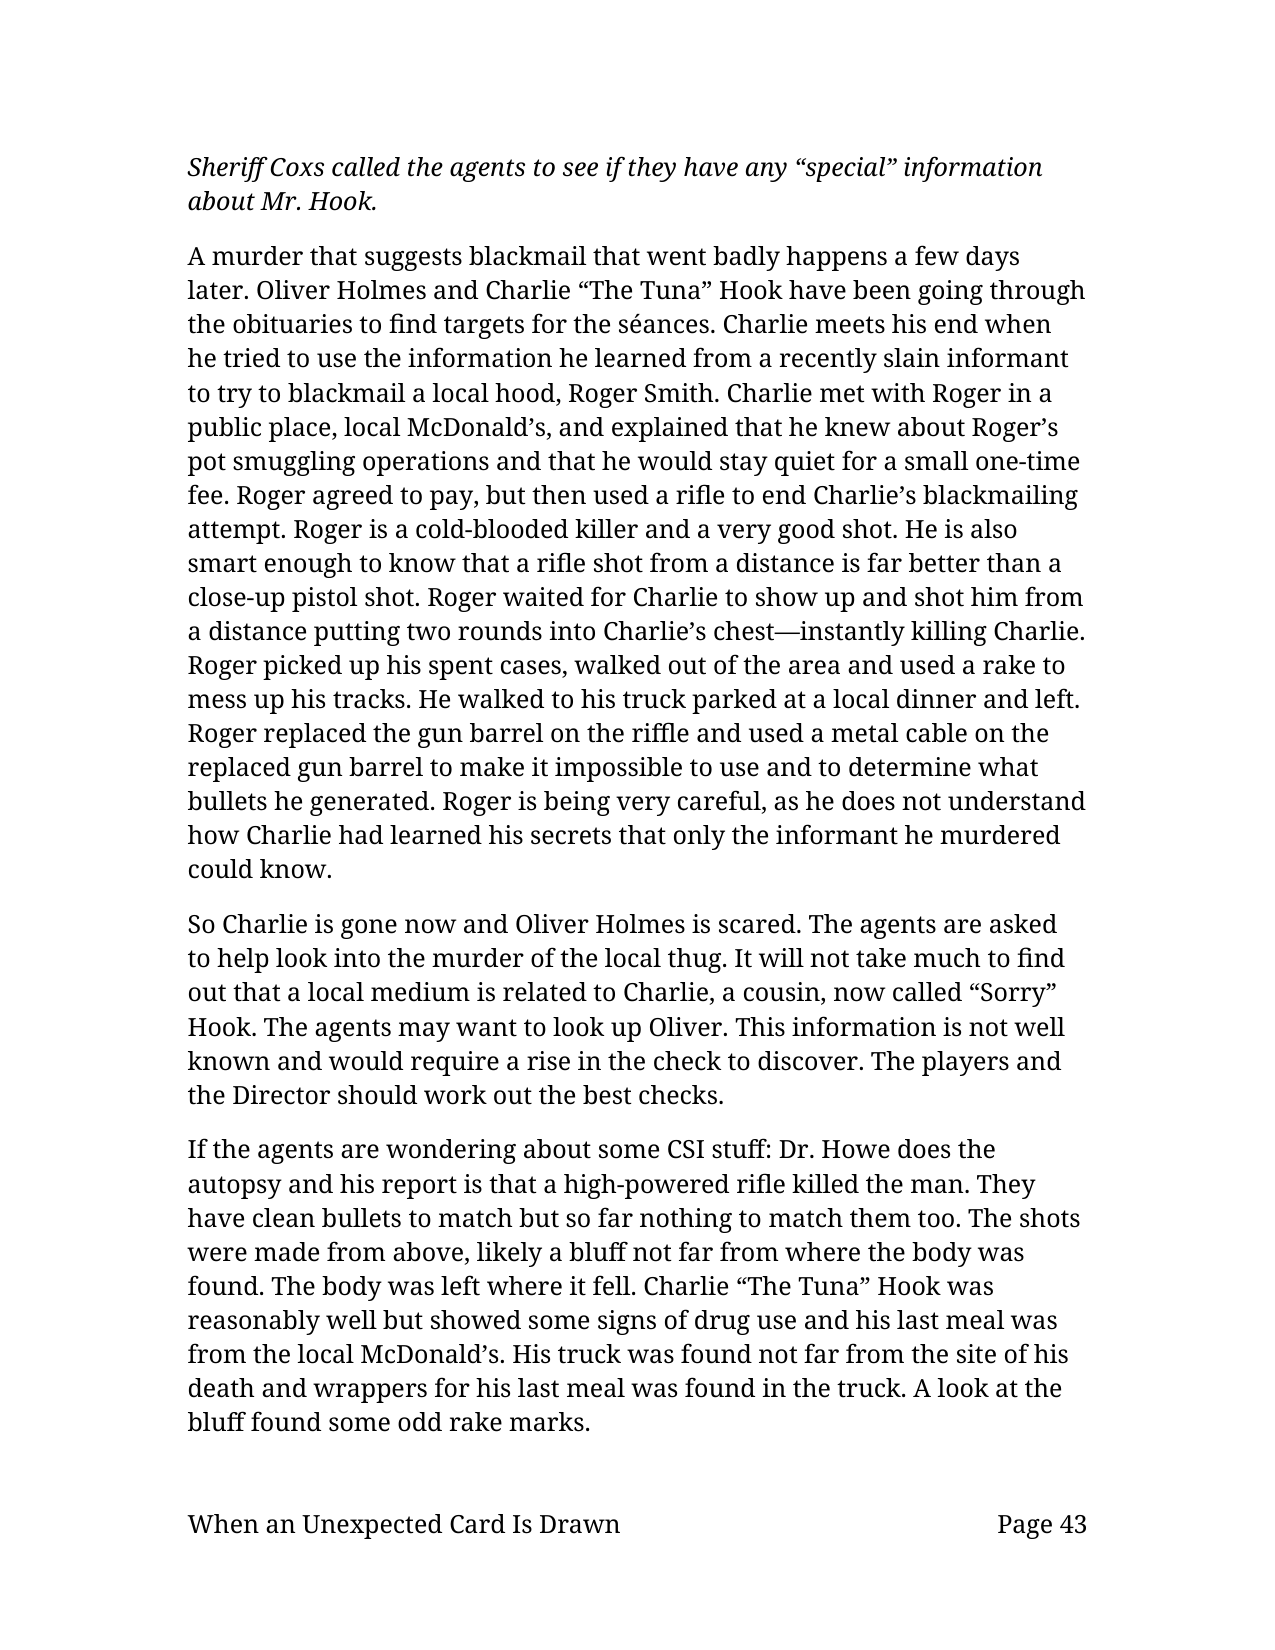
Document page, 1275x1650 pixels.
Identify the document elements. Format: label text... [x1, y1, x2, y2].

text If the agents are wondering about some CSI stuff: Dr. Howe does the autopsy and his report is that a high-powered rifle killed the man. They have clean bullets to match but so far nothing to match them too. The shots were made from above, likely a bluff not far from where the body was found. The body was left where it fell. Charlie “The Tuna” Hook was reasonably well but showed some signs of drug use and his last meal was from the local McDonald’s. His truck was found not far from the site of his death and wrappers for his last meal was found in the truck. A look at the bluff found some odd rake marks. [187, 1132, 1087, 1439]
text A murder that suggests blackmail that went badly happens a few days later. Oliver Holmes and Charlie “The Tuna” Hook have been going through the obituaries to find targets for the séances. Charlie meets his end when he tried to use the information he learned from a recently slain informant to try to blackmail a local hood, Roger Smith. Charlie met with Roger in a public place, local McDonald’s, and explained that he knew about Roger’s pot smuggling operations and that he would stay quiet for a small one-time fee. Roger agreed to pay, but then used a rifle to end Charlie’s blackmailing attempt. Roger is a cold-blooded killer and a very good shot. He is also smart enough to know that a rifle shot from a distance is far better than a close-up pistol shot. Roger waited for Charlie to show up and shot him from a distance putting two rounds into Charlie’s chest—instantly killing Charlie. Roger picked up his spent cases, walked out of the area and used a rake to mess up his tracks. He walked to his truck parked at a local dinner and left. Roger replaced the gun barrel on the riffle and used a metal cable on the replaced gun barrel to make it impossible to use and to determine what bullets he generated. Roger is being very careful, as he does not understand how Charlie had learned his secrets that only the informant he murdered could know. [187, 239, 1087, 886]
text Sheriff Coxs called the agents to see if they have any “special” information about Mr. Hook. [187, 150, 1087, 218]
text So Charlie is gone now and Oliver Holmes is scared. The agents are asked to help look into the murder of the local thug. It will not take much to find out that a local medium is related to Charlie, a cousin, now called “Sorry” Hook. The agents may want to look up Oliver. This information is not well known and would require a rise in the check to discover. The players and the Director should work out the best checks. [187, 907, 1087, 1111]
